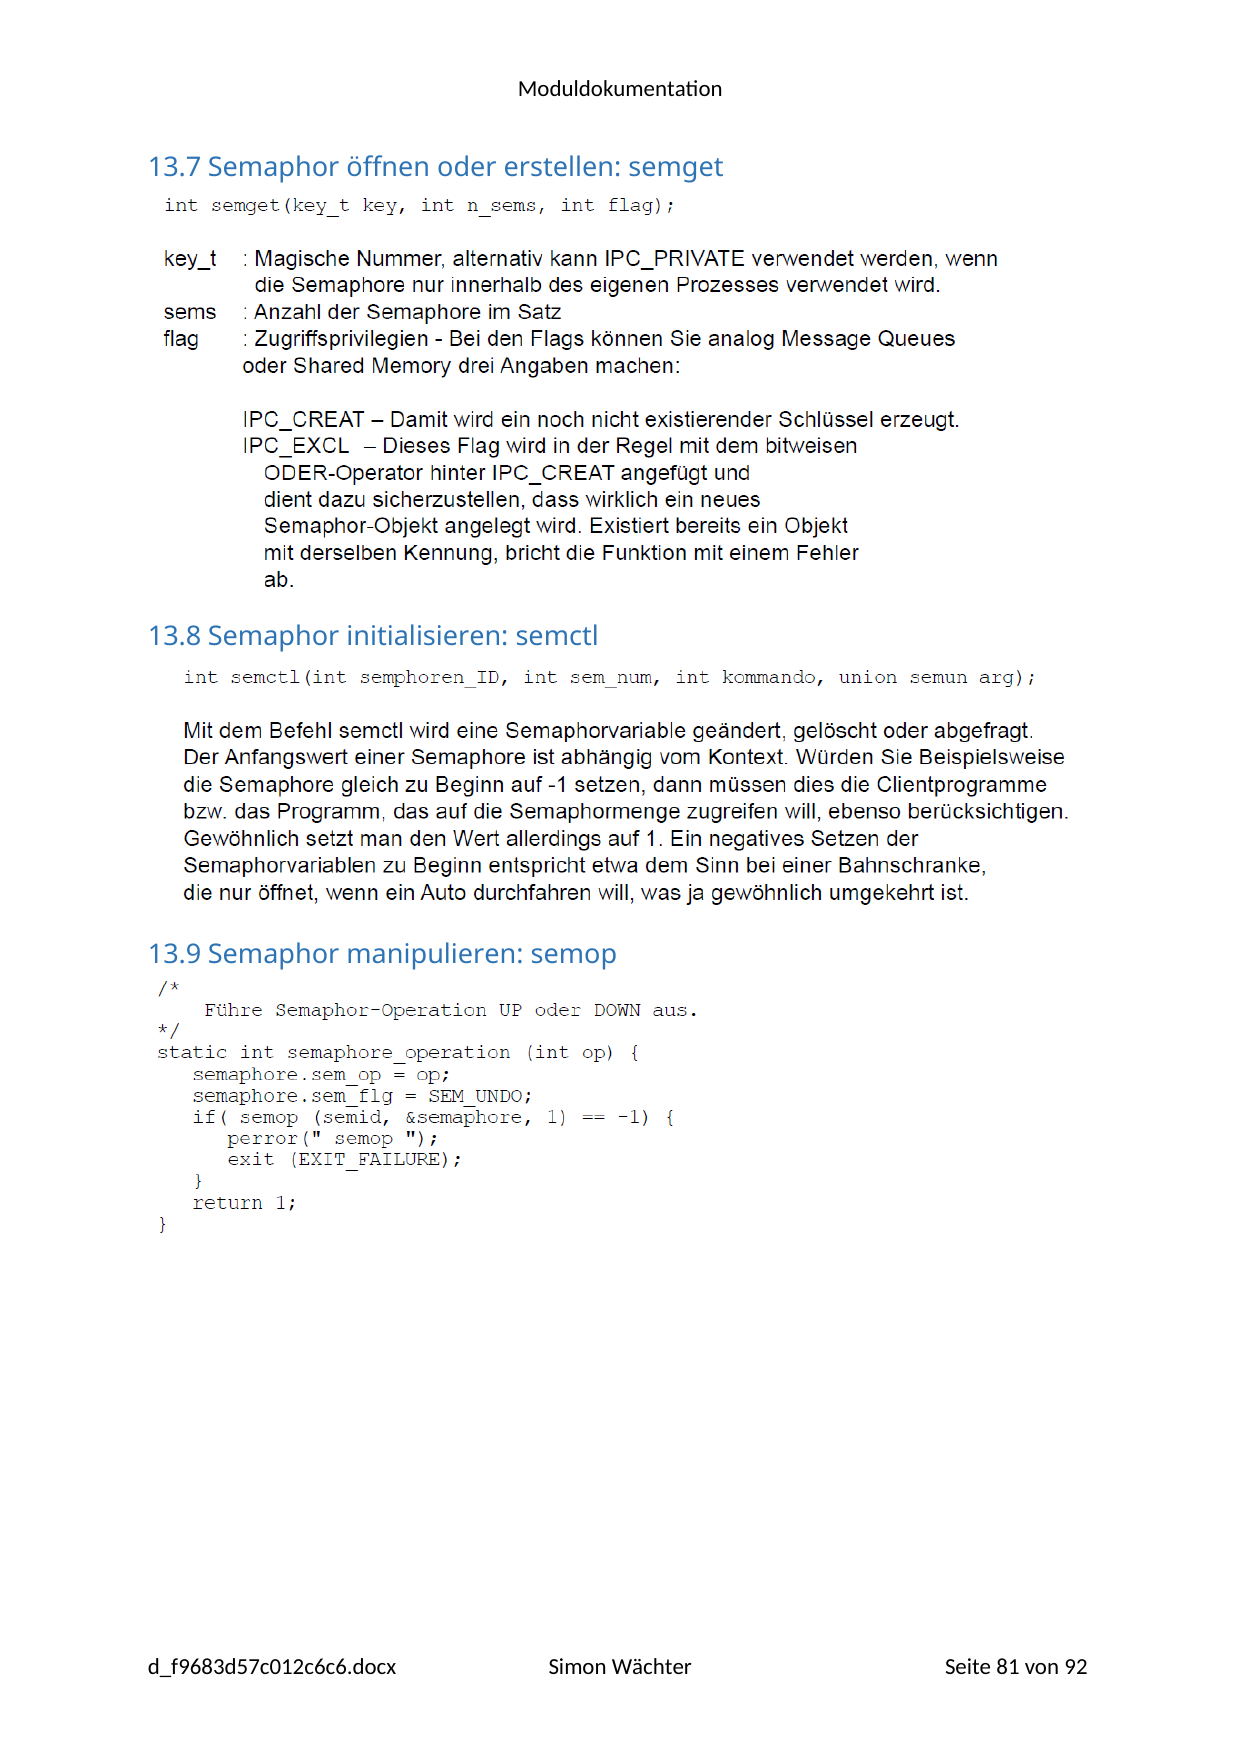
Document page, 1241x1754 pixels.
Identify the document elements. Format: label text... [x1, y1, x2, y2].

picture [147, 656, 1093, 916]
subtitle Semaphor öffnen oder erstellen: semget [148, 148, 1093, 184]
picture [147, 974, 1093, 1246]
subtitle Semaphor manipulieren: semop [148, 934, 1093, 971]
subtitle Semaphor initialisieren: semctl [148, 616, 1093, 653]
picture [147, 187, 1093, 598]
